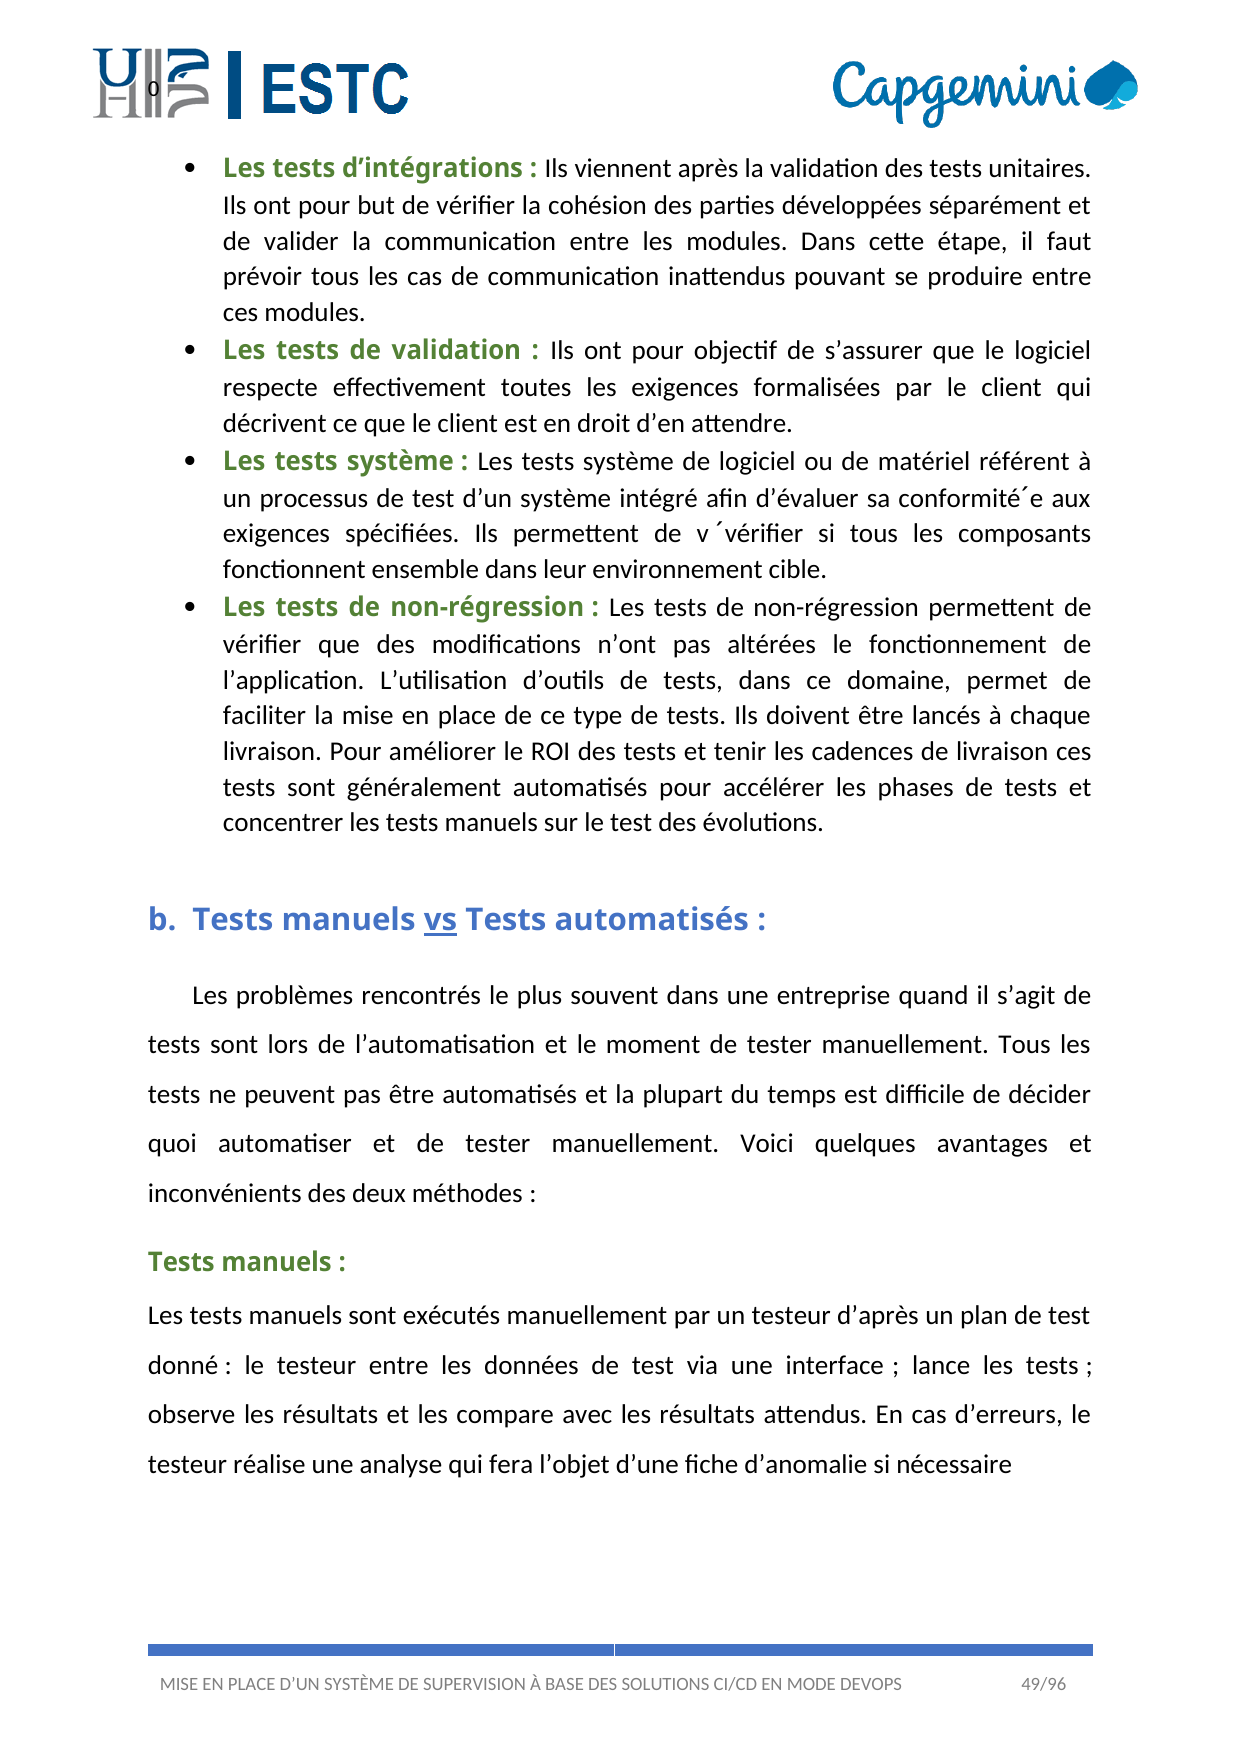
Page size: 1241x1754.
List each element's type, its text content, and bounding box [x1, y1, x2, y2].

picture [833, 60, 1139, 128]
subtitle Tests manuels vs Tests automatisés : [148, 897, 1093, 940]
list Les tests système : Les tests système de logiciel ou de matériel référent à un processus de test d’un système intégré afin d’évaluer sa conformité ́e aux exigences spécifiées. Ils permettent de v ́vérifier si tous les composants fonctionnent ensemble dans leur environnement cible. [185, 441, 1093, 585]
text Les problèmes rencontrés le plus souvent dans une entreprise quand il s’agit de tests sont lors de l’automatisation et le moment de tester manuellement. Tous les tests ne peuvent pas être automatisés et la plupart du temps est difficile de décider quoi automatiser et de tester manuellement. Voici quelques avantages et inconvénients des deux méthodes : [148, 978, 1093, 1209]
list Les tests d’intégrations : Ils viennent après la validation des tests unitaires. Ils ont pour but de vérifier la cohésion des parties développées séparément et de valider la communication entre les modules. Dans cette étape, il faut prévoir tous les cas de communication inattendus pouvant se produire entre ces modules. [185, 149, 1093, 328]
list Les tests de validation : Ils ont pour objectif de s’assurer que le logiciel respecte effectivement toutes les exigences formalisées par le client qui décrivent ce que le client est en droit d’en attendre. [185, 331, 1093, 439]
text Les tests manuels sont exécutés manuellement par un testeur d’après un plan de test donné : le testeur entre les données de test via une interface ; lance les tests ; observe les résultats et les compare avec les résultats attendus. En cas d’erreurs, le testeur réalise une analyse qui fera l’objet d’une fiche d’anomalie si nécessaire [148, 1298, 1093, 1480]
list Tests manuels : [148, 1242, 1093, 1279]
list Les tests de non-régression : Les tests de non-régression permettent de vérifier que des modifications n’ont pas altérées le fonctionnement de l’application. L’utilisation d’outils de tests, dans ce domaine, permet de faciliter la mise en place de ce type de tests. Ils doivent être lancés à chaque livraison. Pour améliorer le ROI des tests et tenir les cadences de livraison ces tests sont généralement automatisés pour accélérer les phases de tests et concentrer les tests manuels sur le test des évolutions. [185, 588, 1093, 838]
picture [87, 40, 418, 136]
